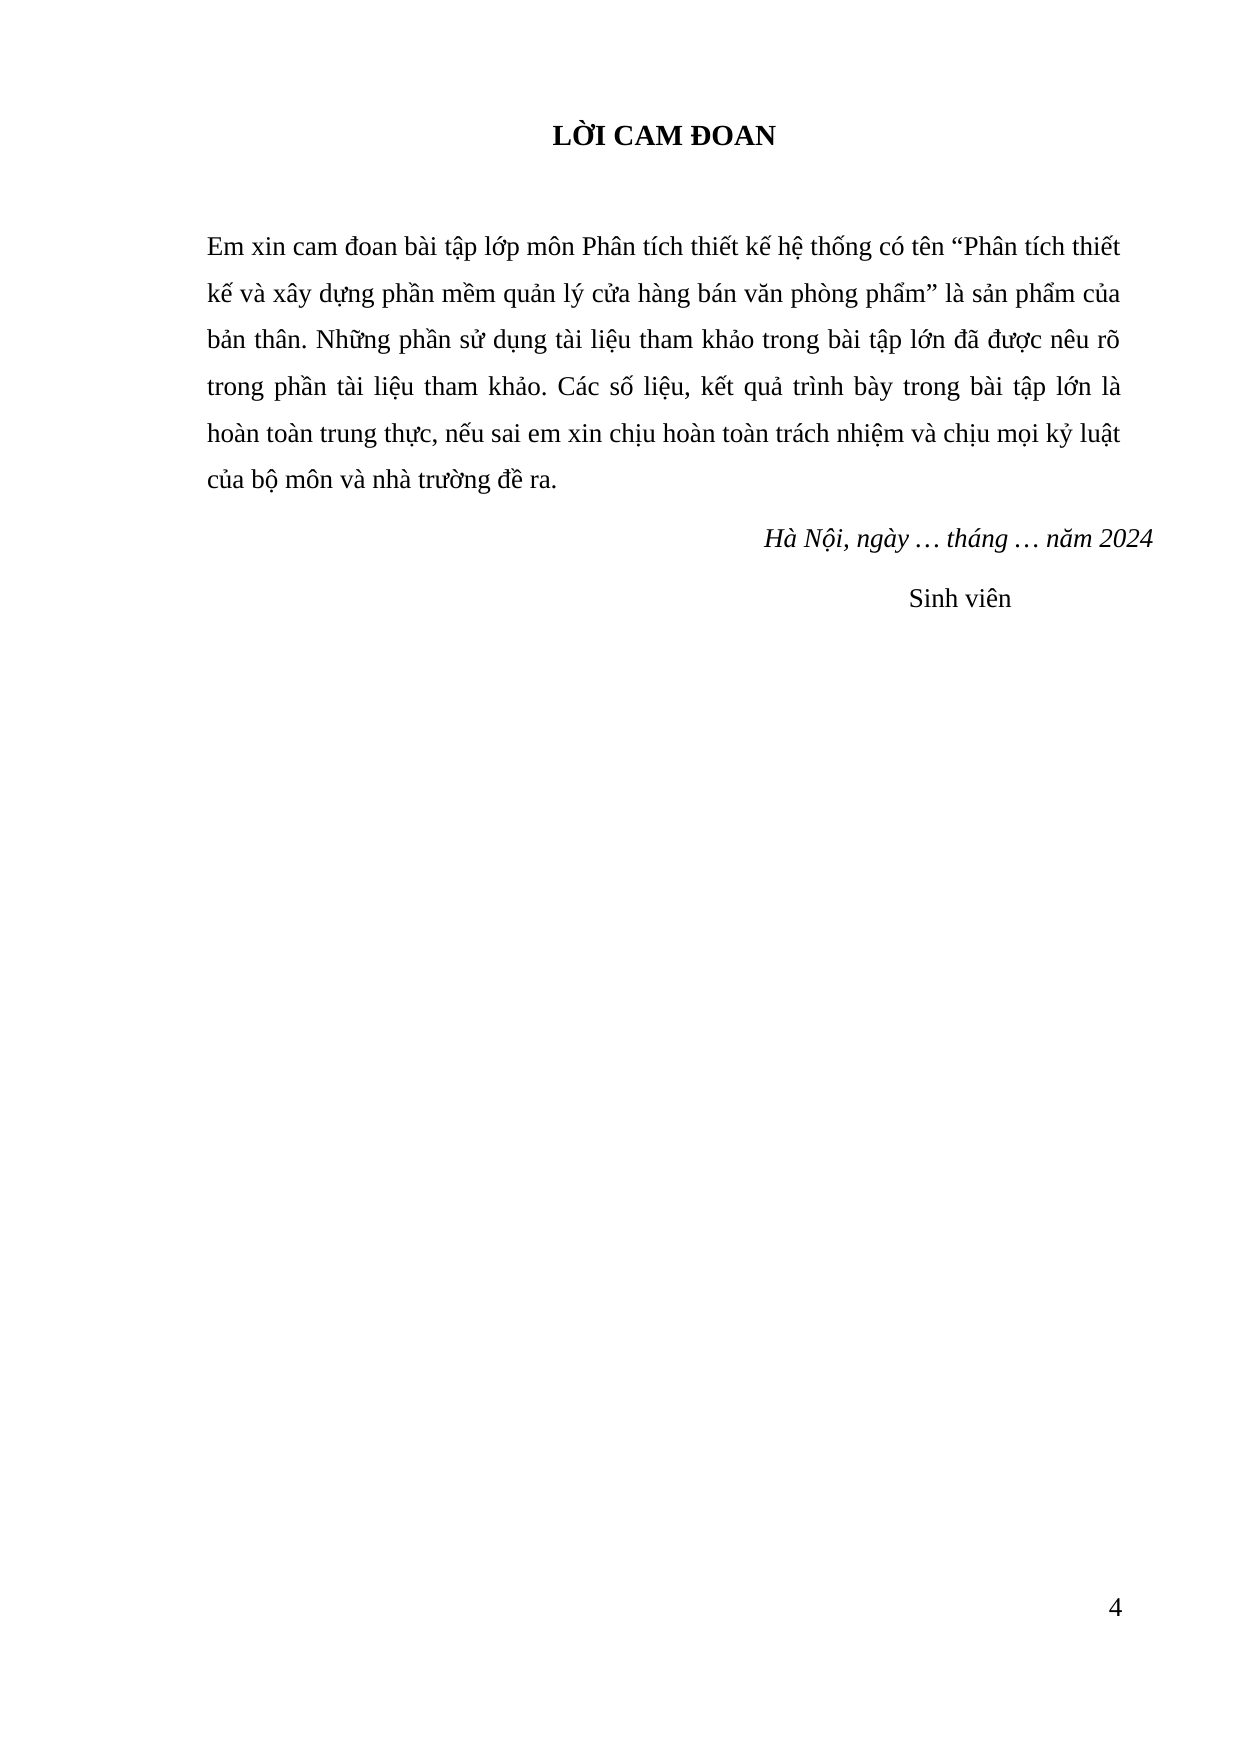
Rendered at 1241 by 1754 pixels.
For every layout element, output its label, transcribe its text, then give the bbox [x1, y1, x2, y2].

text LỜI CAM ĐOAN [207, 118, 1122, 152]
text Em xin cam đoan bài tập lớp môn Phân tích thiết kế hệ thống có tên “Phân tích thiết kế và xây dựng phần mềm quản lý cửa hàng bán văn phòng phẩm” là sản phẩm của bản thân. Những phần sử dụng tài liệu tham khảo trong bài tập lớn đã được nêu rõ trong phần tài liệu tham khảo. Các số liệu, kết quả trình bày trong bài tập lớn là hoàn toàn trung thực, nếu sai em xin chịu hoàn toàn trách nhiệm và chịu mọi kỷ luật của bộ môn và nhà trường đề ra. [207, 230, 1122, 494]
text Sinh viên [208, 582, 1122, 613]
text Hà Nội, ngày … tháng … năm 2024 [208, 522, 1122, 554]
